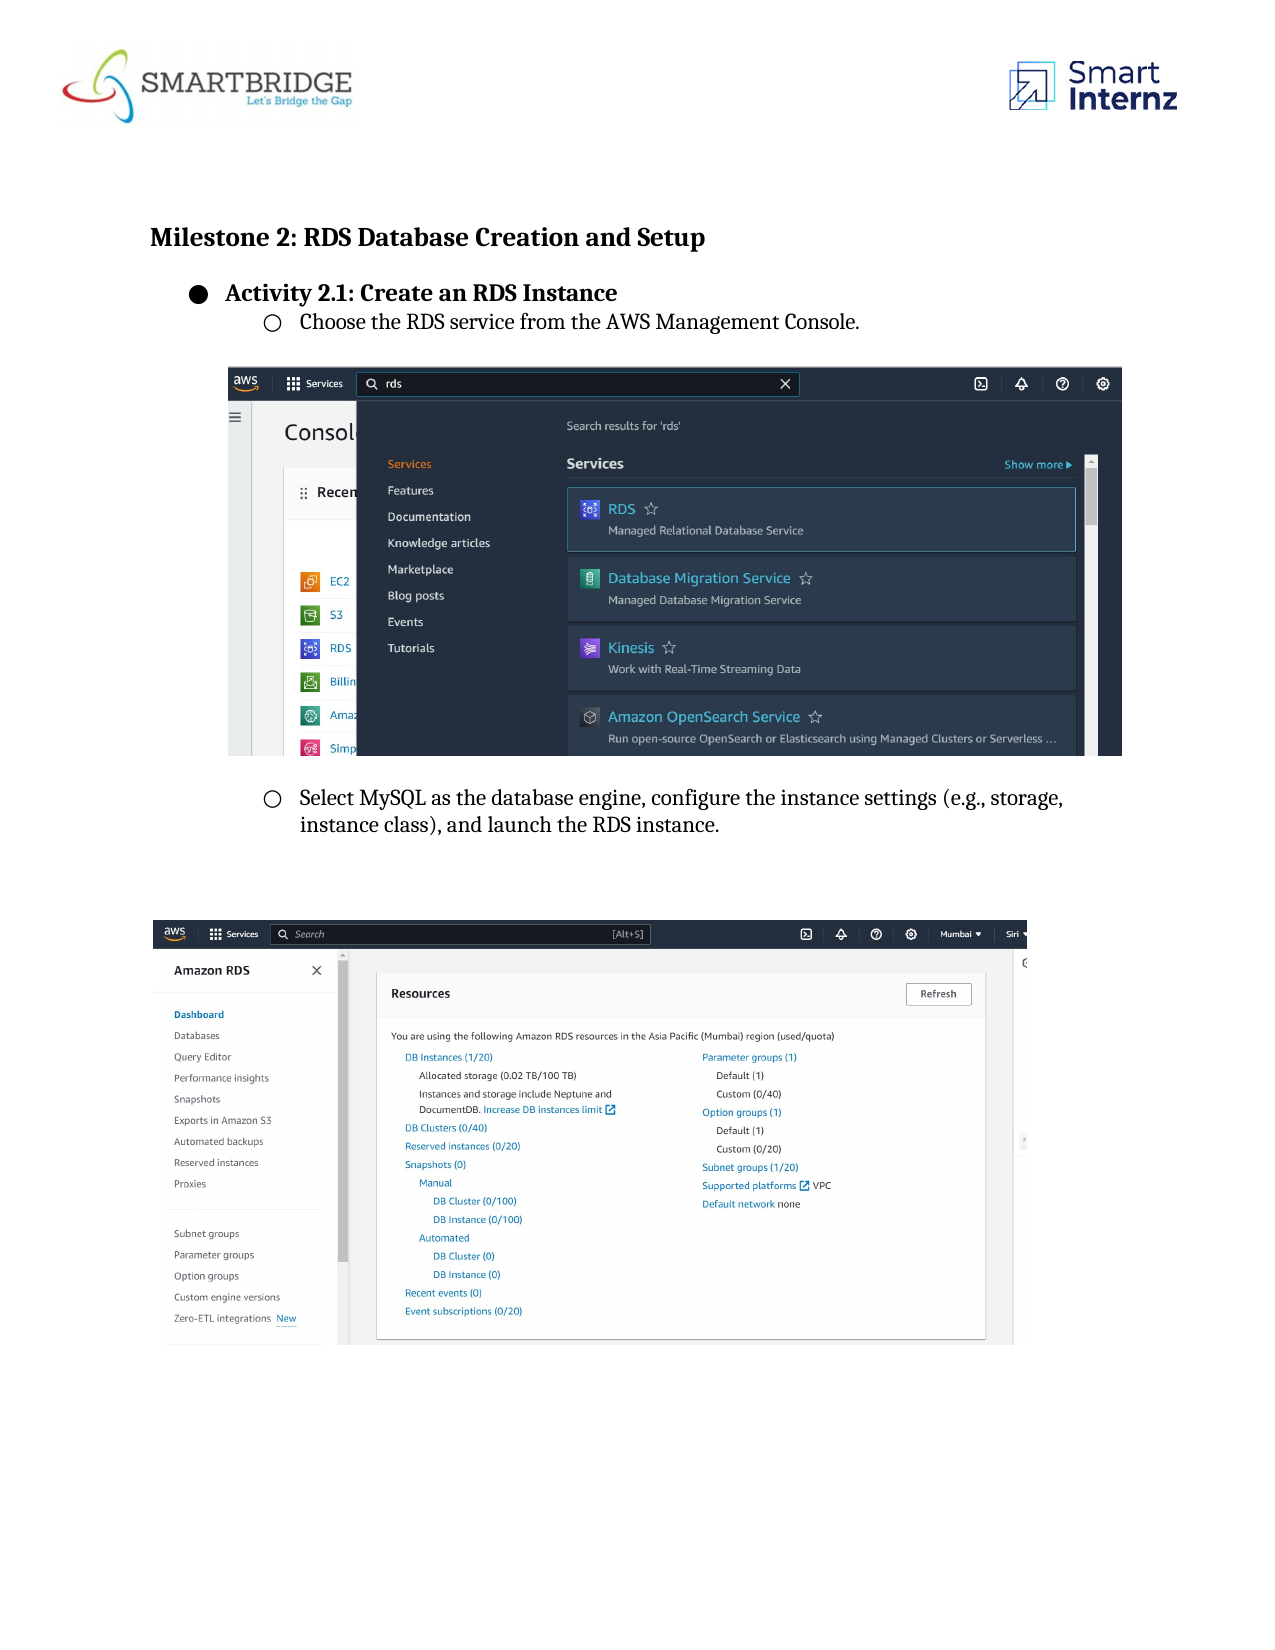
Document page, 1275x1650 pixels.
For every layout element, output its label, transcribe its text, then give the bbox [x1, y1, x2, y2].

picture [1004, 61, 1182, 110]
picture [59, 43, 355, 127]
picture [153, 920, 1027, 1345]
list Choose the RDS service from the AWS Management Console. [262, 307, 1237, 335]
picture [228, 366, 1122, 756]
subtitle Activity 2.1: Create an RDS Instance [187, 277, 1237, 307]
subtitle Milestone 2: RDS Database Creation and Setup [150, 222, 1237, 253]
